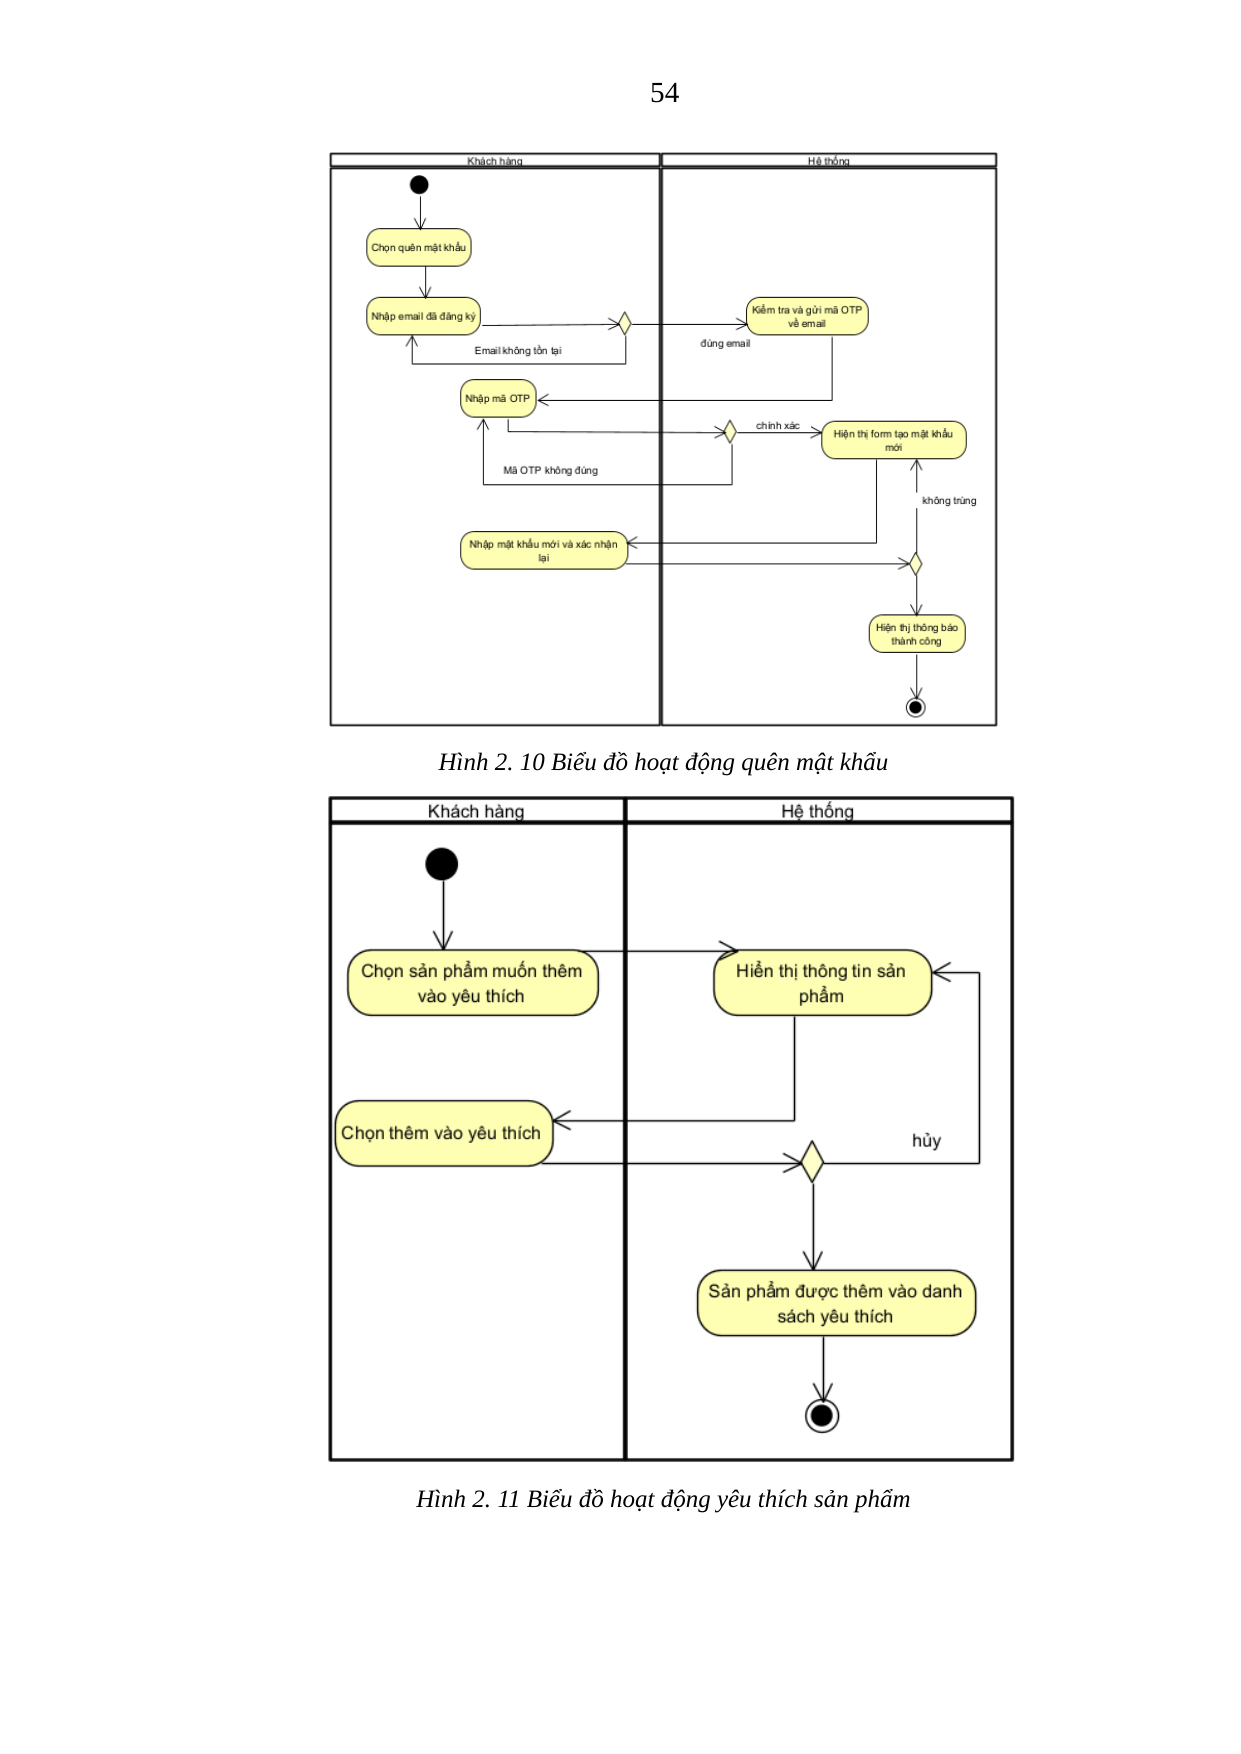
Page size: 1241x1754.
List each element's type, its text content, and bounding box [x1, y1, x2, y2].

text Hình 2. 11 Biểu đồ hoạt động yêu thích sản phẩm [207, 1484, 1122, 1513]
text Hình 2. 10 Biểu đồ hoạt động quên mật khẩu [207, 747, 1122, 776]
picture [323, 148, 1006, 731]
picture [321, 790, 1023, 1467]
